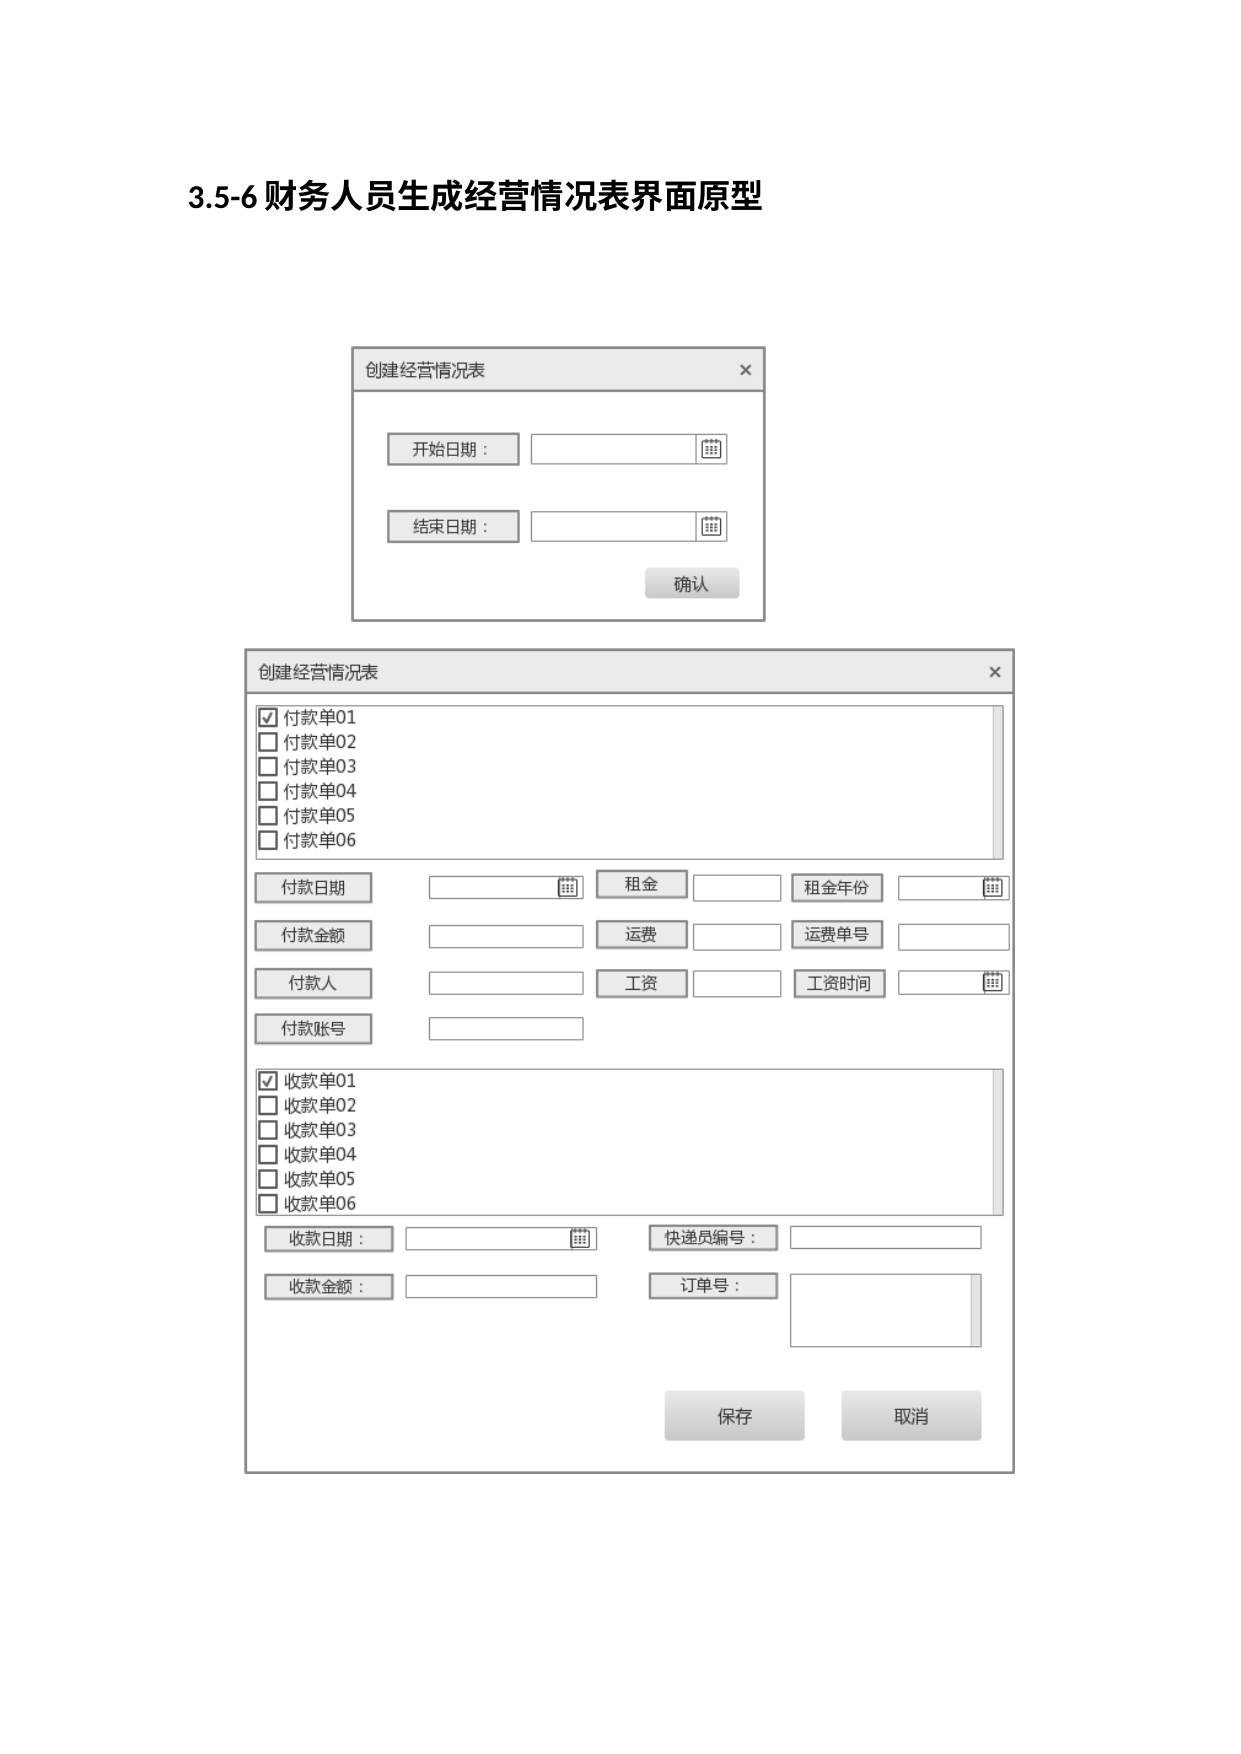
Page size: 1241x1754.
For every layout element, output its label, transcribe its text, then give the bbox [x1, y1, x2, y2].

picture [187, 289, 1053, 1512]
subtitle 3.5-6财务人员生成经营情况表界面原型 [187, 162, 1053, 227]
